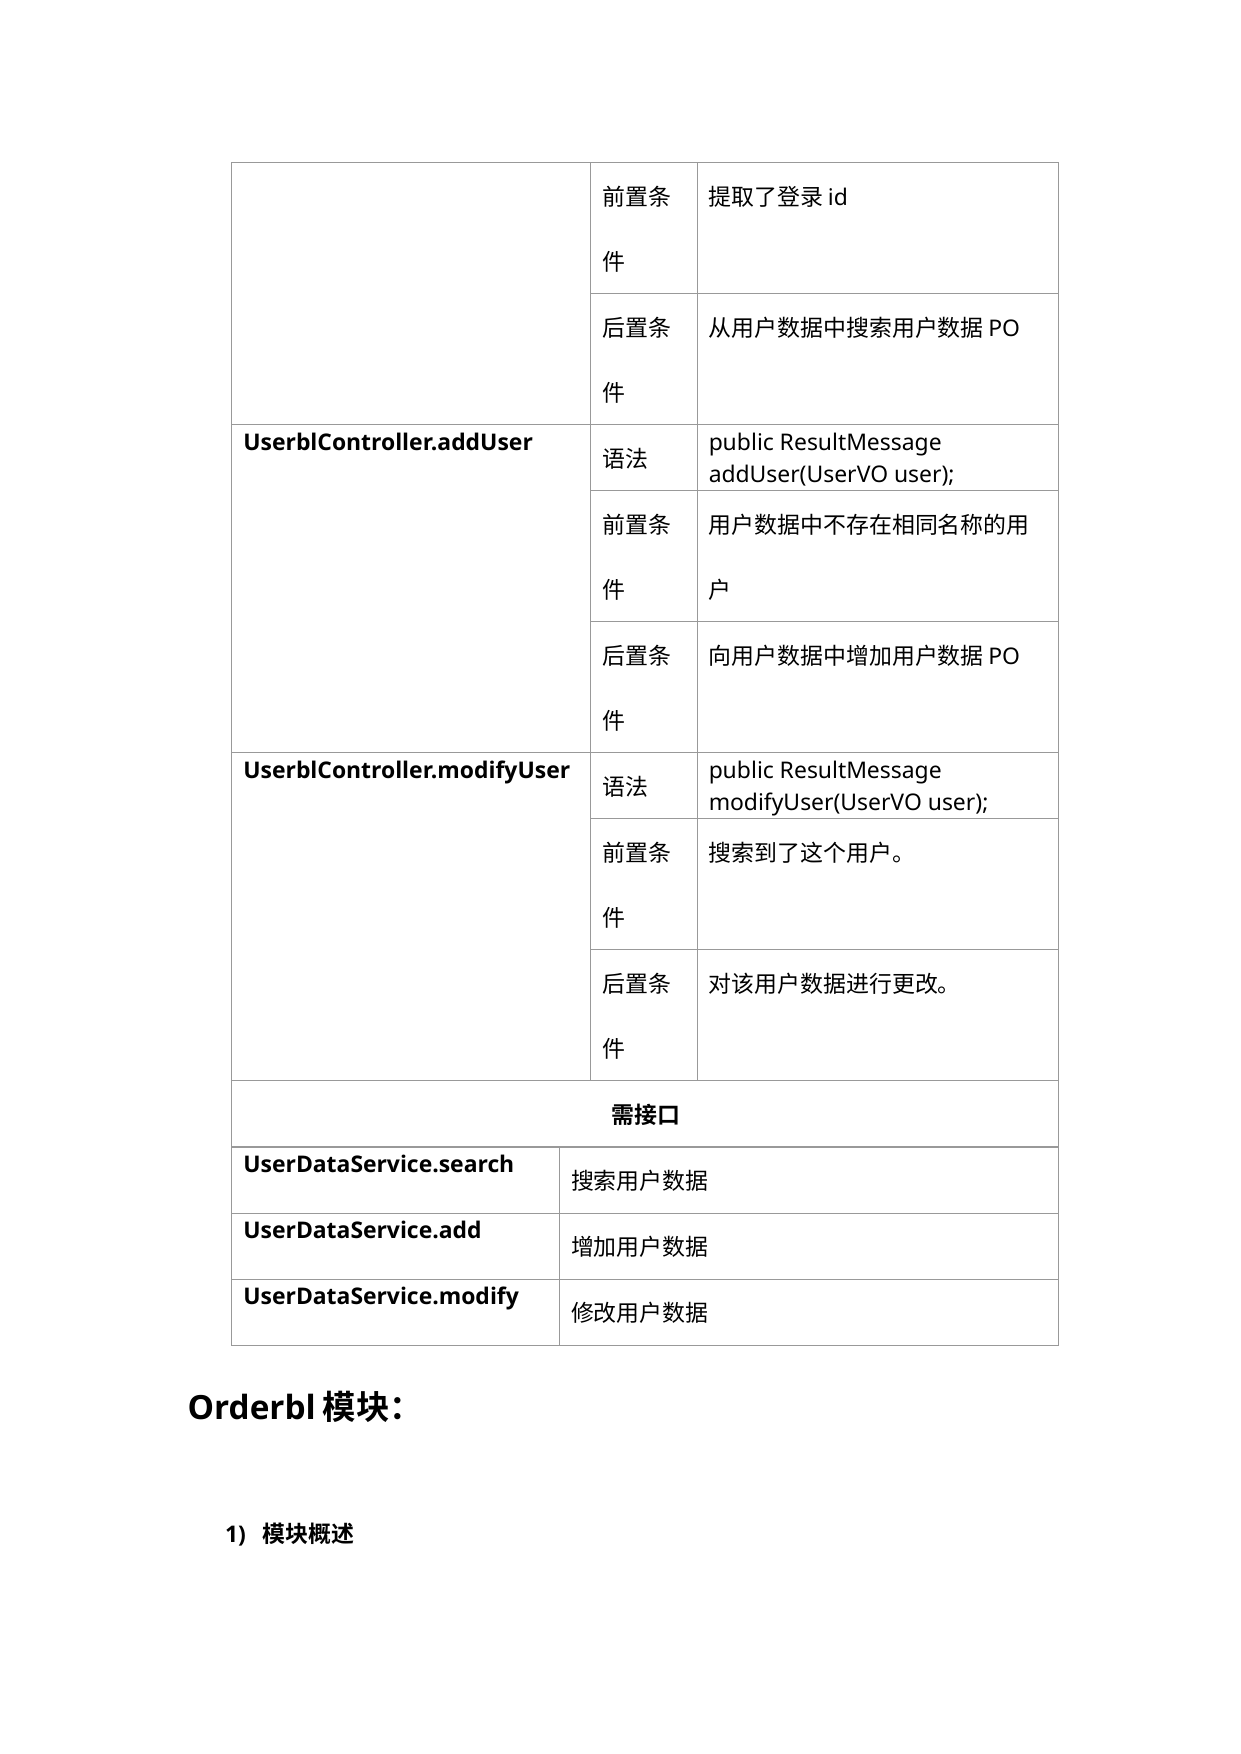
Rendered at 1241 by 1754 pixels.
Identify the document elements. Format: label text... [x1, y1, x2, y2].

table_cell UserDataService.modify [232, 1280, 559, 1344]
table_cell 对该用户数据进行更改。 [698, 950, 1058, 1080]
table_cell UserDataService.search [232, 1148, 559, 1212]
table_cell 搜索用户数据 [560, 1148, 1058, 1212]
table_cell UserblController.modifyUser [232, 753, 590, 1080]
table_cell 修改用户数据 [560, 1280, 1058, 1344]
table_cell 后置条件 [591, 950, 697, 1080]
table_cell 后置条件 [591, 622, 697, 752]
table_cell UserblController.addUser [232, 425, 590, 752]
table_cell 向用户数据中增加用户数据PO [698, 622, 1058, 752]
table_cell 前置条件 [591, 819, 697, 949]
table_cell 前置条件 [591, 491, 697, 621]
list 模块概述 [225, 1500, 1053, 1565]
table_cell 搜索到了这个用户。 [698, 819, 1058, 949]
table_cell UserDataService.add [232, 1214, 559, 1278]
table_cell 语法 [591, 425, 697, 490]
table_cell 前置条件 [591, 163, 697, 293]
table_cell 语法 [591, 753, 697, 818]
table_cell 用户数据中不存在相同名称的用户 [698, 491, 1058, 621]
table_cell 需接口 [232, 1081, 1058, 1146]
table_cell 后置条件 [591, 294, 697, 424]
subtitle Orderbl模块： [187, 1373, 1053, 1438]
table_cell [232, 163, 590, 424]
table_cell 从用户数据中搜索用户数据PO [698, 294, 1058, 424]
table_cell 提取了登录id [698, 163, 1058, 293]
table_cell public ResultMessage modifyUser(UserVO user); [698, 753, 1058, 818]
table_cell 增加用户数据 [560, 1214, 1058, 1278]
table_cell public ResultMessage addUser(UserVO user); [698, 425, 1058, 490]
